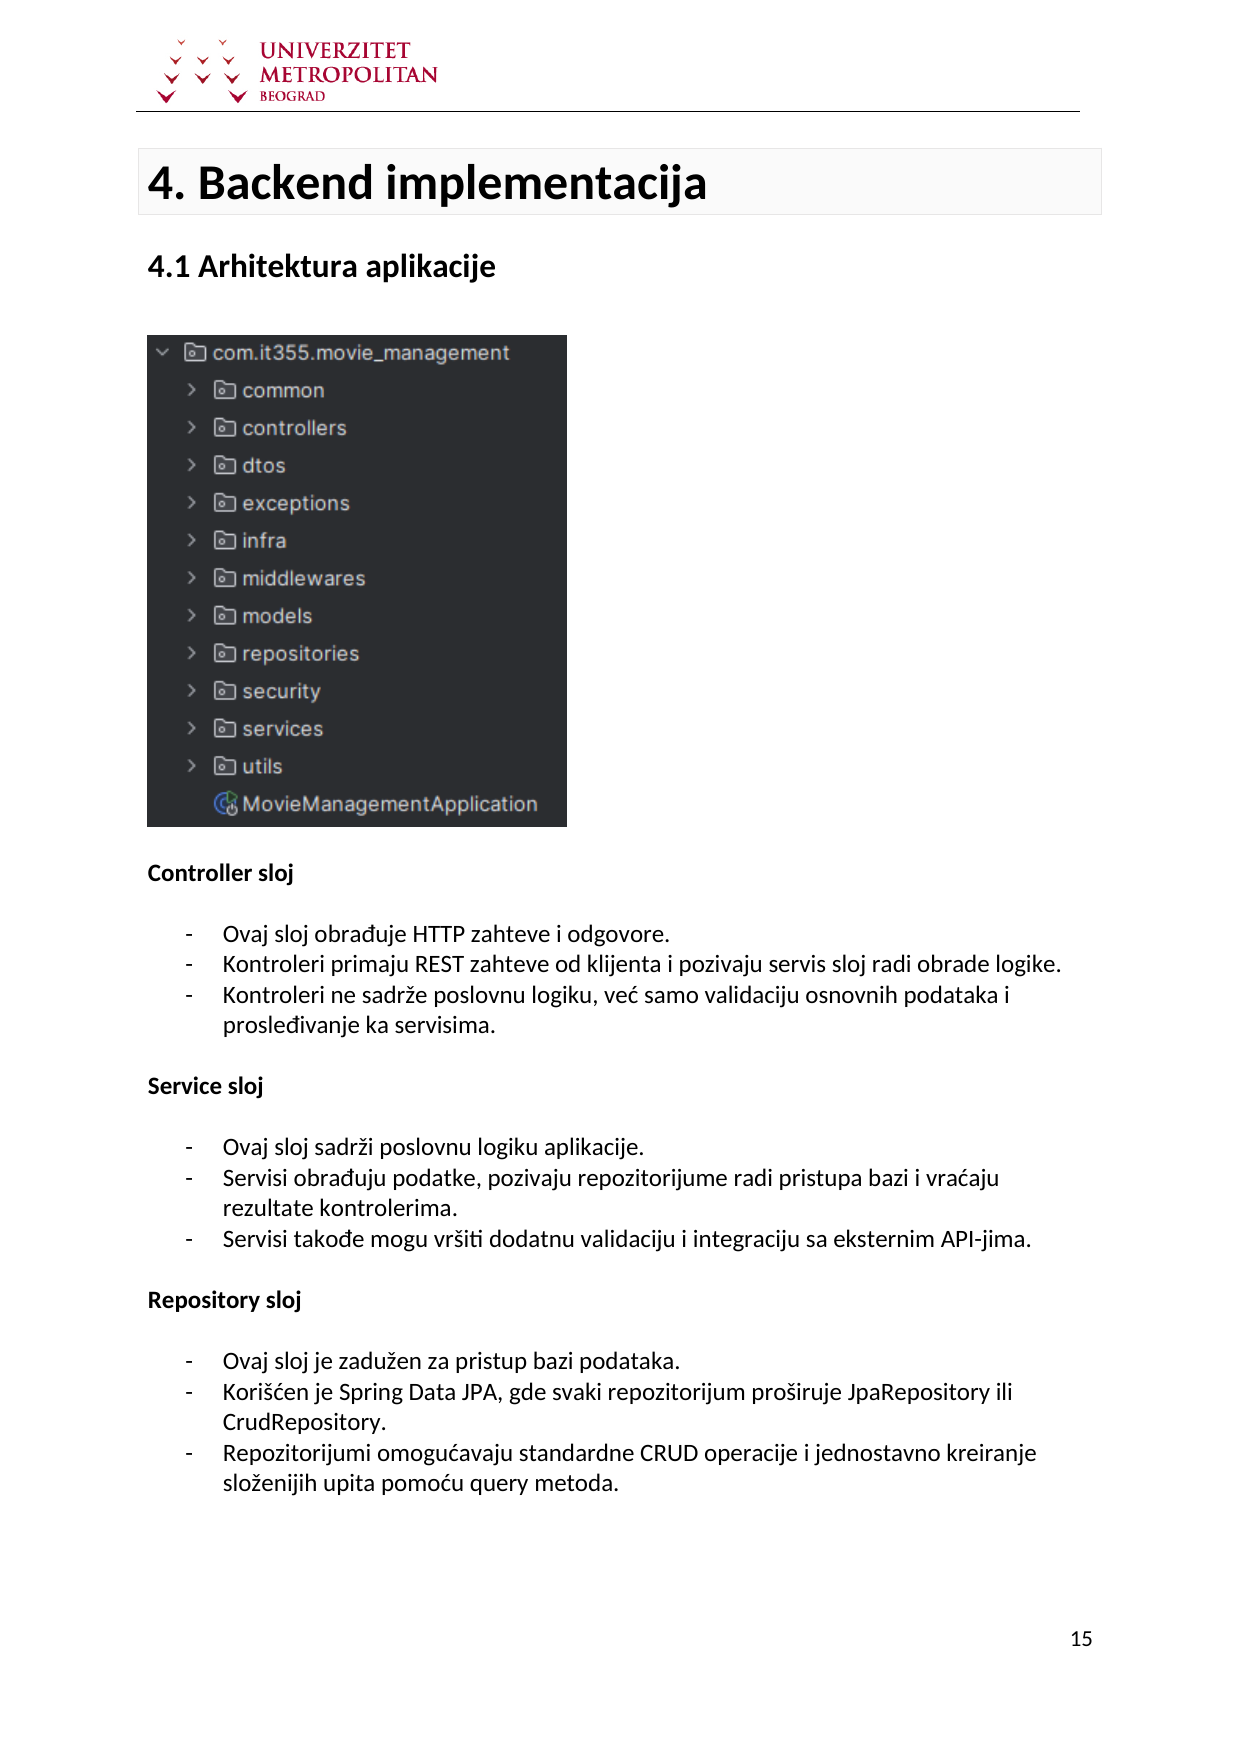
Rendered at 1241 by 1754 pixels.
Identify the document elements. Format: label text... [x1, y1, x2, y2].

list Repozitorijumi omogućavaju standardne CRUD operacije i jednostavno kreiranje složenijih upita pomoću query metoda. [185, 1437, 1093, 1498]
list Servisi obrađuju podatke, pozivaju repozitorijume radi pristupa bazi i vraćaju rezultate kontrolerima. [185, 1162, 1093, 1223]
list Korišćen je Spring Data JPA, gde svaki repozitorijum proširuje JpaRepository ili CrudRepository. [185, 1376, 1093, 1437]
list Kontroleri primaju REST zahteve od klijenta i pozivaju servis sloj radi obrade logike. [185, 948, 1093, 979]
list Kontroleri ne sadrže poslovnu logiku, već samo validaciju osnovnih podataka i prosleđivanje ka servisima. [185, 979, 1093, 1040]
picture [147, 29, 447, 111]
text Repository sloj [148, 1284, 1093, 1315]
list Servisi takođe mogu vršiti dodatnu validaciju i integraciju sa eksternim API-jima. [185, 1223, 1093, 1254]
list Ovaj sloj obrađuje HTTP zahteve i odgovore. [185, 918, 1093, 948]
text Service sloj [148, 1071, 1093, 1101]
text Controller sloj [148, 857, 1093, 887]
picture [147, 335, 567, 827]
subtitle 4.1 Arhitektura aplikacije [148, 245, 1093, 285]
list Ovaj sloj je zadužen za pristup bazi podataka. [185, 1345, 1093, 1376]
subtitle 4. Backend implementacija [139, 149, 1101, 214]
list Ovaj sloj sadrži poslovnu logiku aplikacije. [185, 1132, 1093, 1162]
